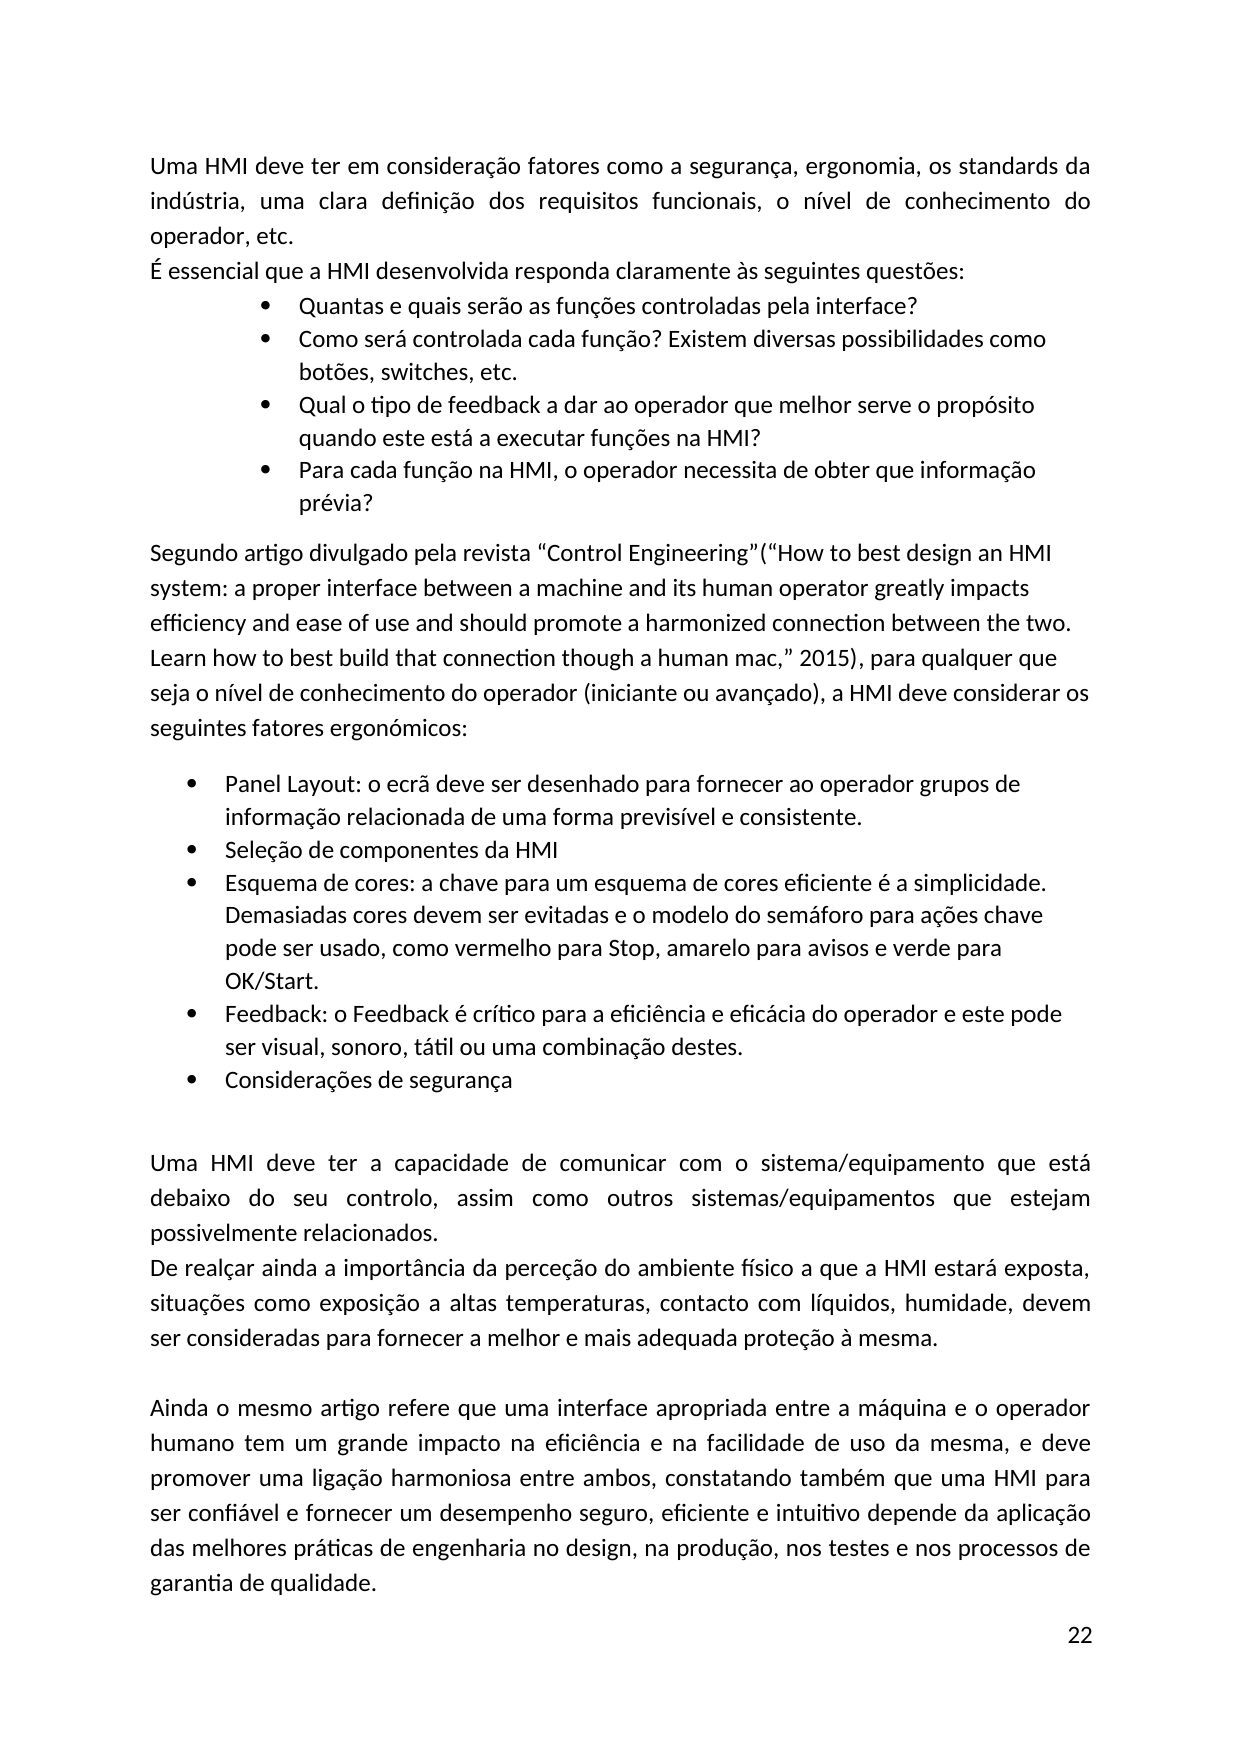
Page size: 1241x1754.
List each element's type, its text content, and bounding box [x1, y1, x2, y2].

text É essencial que a HMI desenvolvida responda claramente às seguintes questões: [150, 255, 1092, 286]
list Esquema de cores: a chave para um esquema de cores eficiente é a simplicidade. Demasiadas cores devem ser evitadas e o modelo do semáforo para ações chave pode ser usado, como vermelho para Stop, amarelo para avisos e verde para OK/Start. [187, 867, 1092, 996]
text De realçar ainda a importância da perceção do ambiente físico a que a HMI estará exposta, situações como exposição a altas temperaturas, contacto com líquidos, humidade, devem ser consideradas para fornecer a melhor e mais adequada proteção à mesma. [150, 1252, 1092, 1352]
text Uma HMI deve ter em consideração fatores como a segurança, ergonomia, os standards da indústria, uma clara definição dos requisitos funcionais, o nível de conhecimento do operador, etc. [150, 150, 1092, 251]
text Segundo artigo divulgado pela revista “Control Engineering”(“How to best design an HMI system: a proper interface between a machine and its human operator greatly impacts efficiency and ease of use and should promote a harmonized connection between the two. Learn how to best build that connection though a human mac,” 2015), para qualquer que seja o nível de conhecimento do operador (iniciante ou avançado), a HMI deve considerar os seguintes fatores ergonómicos: [150, 537, 1092, 743]
list Considerações de segurança [187, 1064, 1092, 1095]
list Seleção de componentes da HMI [187, 834, 1092, 864]
list Qual o tipo de feedback a dar ao operador que melhor serve o propósito quando este está a executar funções na HMI? [261, 389, 1092, 452]
text Ainda o mesmo artigo refere que uma interface apropriada entre a máquina e o operador humano tem um grande impacto na eficiência e na facilidade de uso da mesma, e deve promover uma ligação harmoniosa entre ambos, constatando também que uma HMI para ser confiável e fornecer um desempenho seguro, eficiente e intuitivo depende da aplicação das melhores práticas de engenharia no design, na produção, nos testes e nos processos de garantia de qualidade. [150, 1392, 1092, 1597]
list Como será controlada cada função? Existem diversas possibilidades como botões, switches, etc. [261, 323, 1092, 386]
text Uma HMI deve ter a capacidade de comunicar com o sistema/equipamento que está debaixo do seu controlo, assim como outros sistemas/equipamentos que estejam possivelmente relacionados. [150, 1147, 1092, 1247]
list Feedback: o Feedback é crítico para a eficiência e eficácia do operador e este pode ser visual, sonoro, tátil ou uma combinação destes. [187, 998, 1092, 1062]
list Panel Layout: o ecrã deve ser desenhado para fornecer ao operador grupos de informação relacionada de uma forma previsível e consistente. [187, 768, 1092, 831]
list Para cada função na HMI, o operador necessita de obter que informação prévia? [261, 454, 1092, 518]
list Quantas e quais serão as funções controladas pela interface? [261, 290, 1092, 321]
